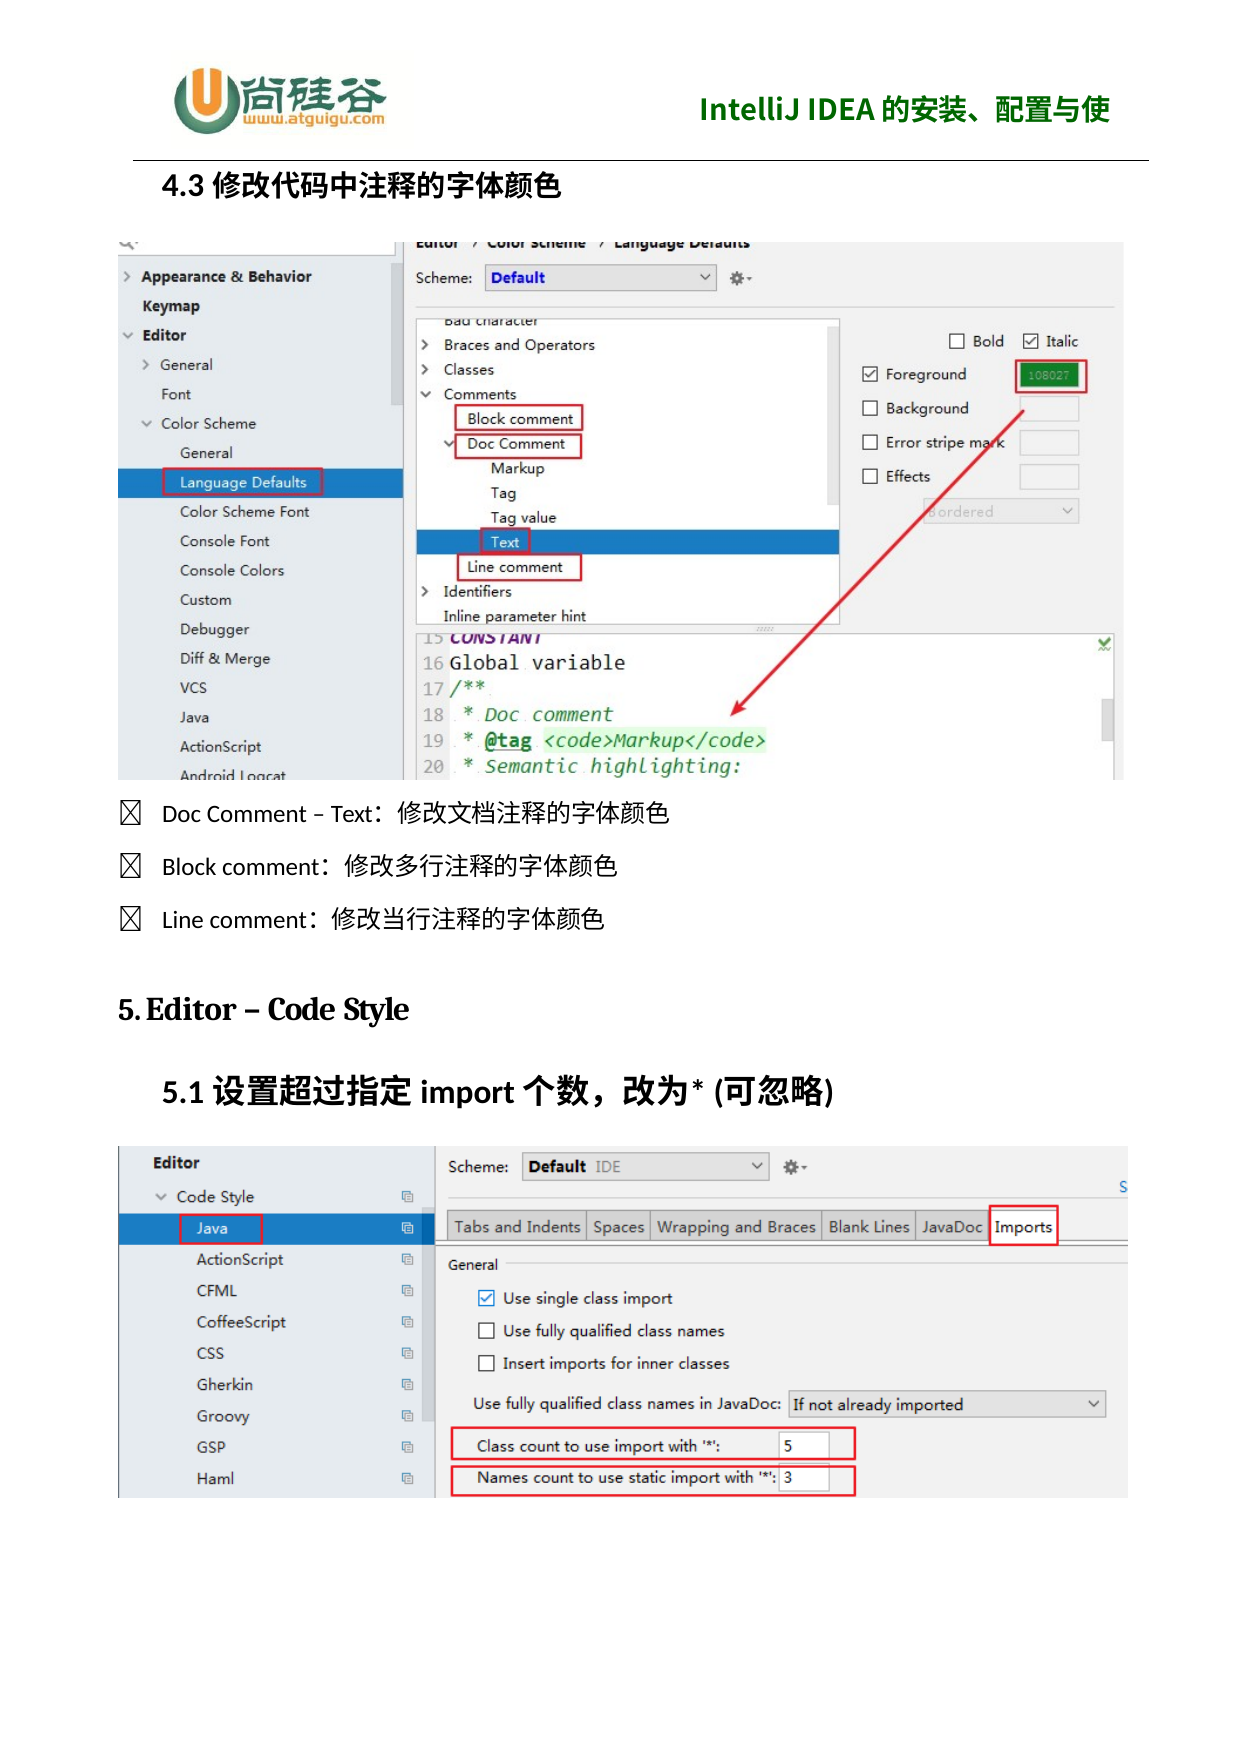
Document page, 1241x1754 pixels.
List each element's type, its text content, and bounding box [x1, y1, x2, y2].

subtitle 设置超过指定 import 个数，改为* (可忽略) [162, 1068, 1213, 1113]
picture [118, 242, 1124, 780]
subtitle 修改代码中注释的字体颜色 [162, 161, 1213, 205]
picture [170, 50, 414, 149]
list Line comment：修改当行注释的字体颜色 [118, 900, 1213, 936]
picture [118, 1146, 1128, 1498]
subtitle Editor – Code Style [118, 991, 1213, 1029]
list Block comment：修改多行注释的字体颜色 [118, 847, 1213, 883]
